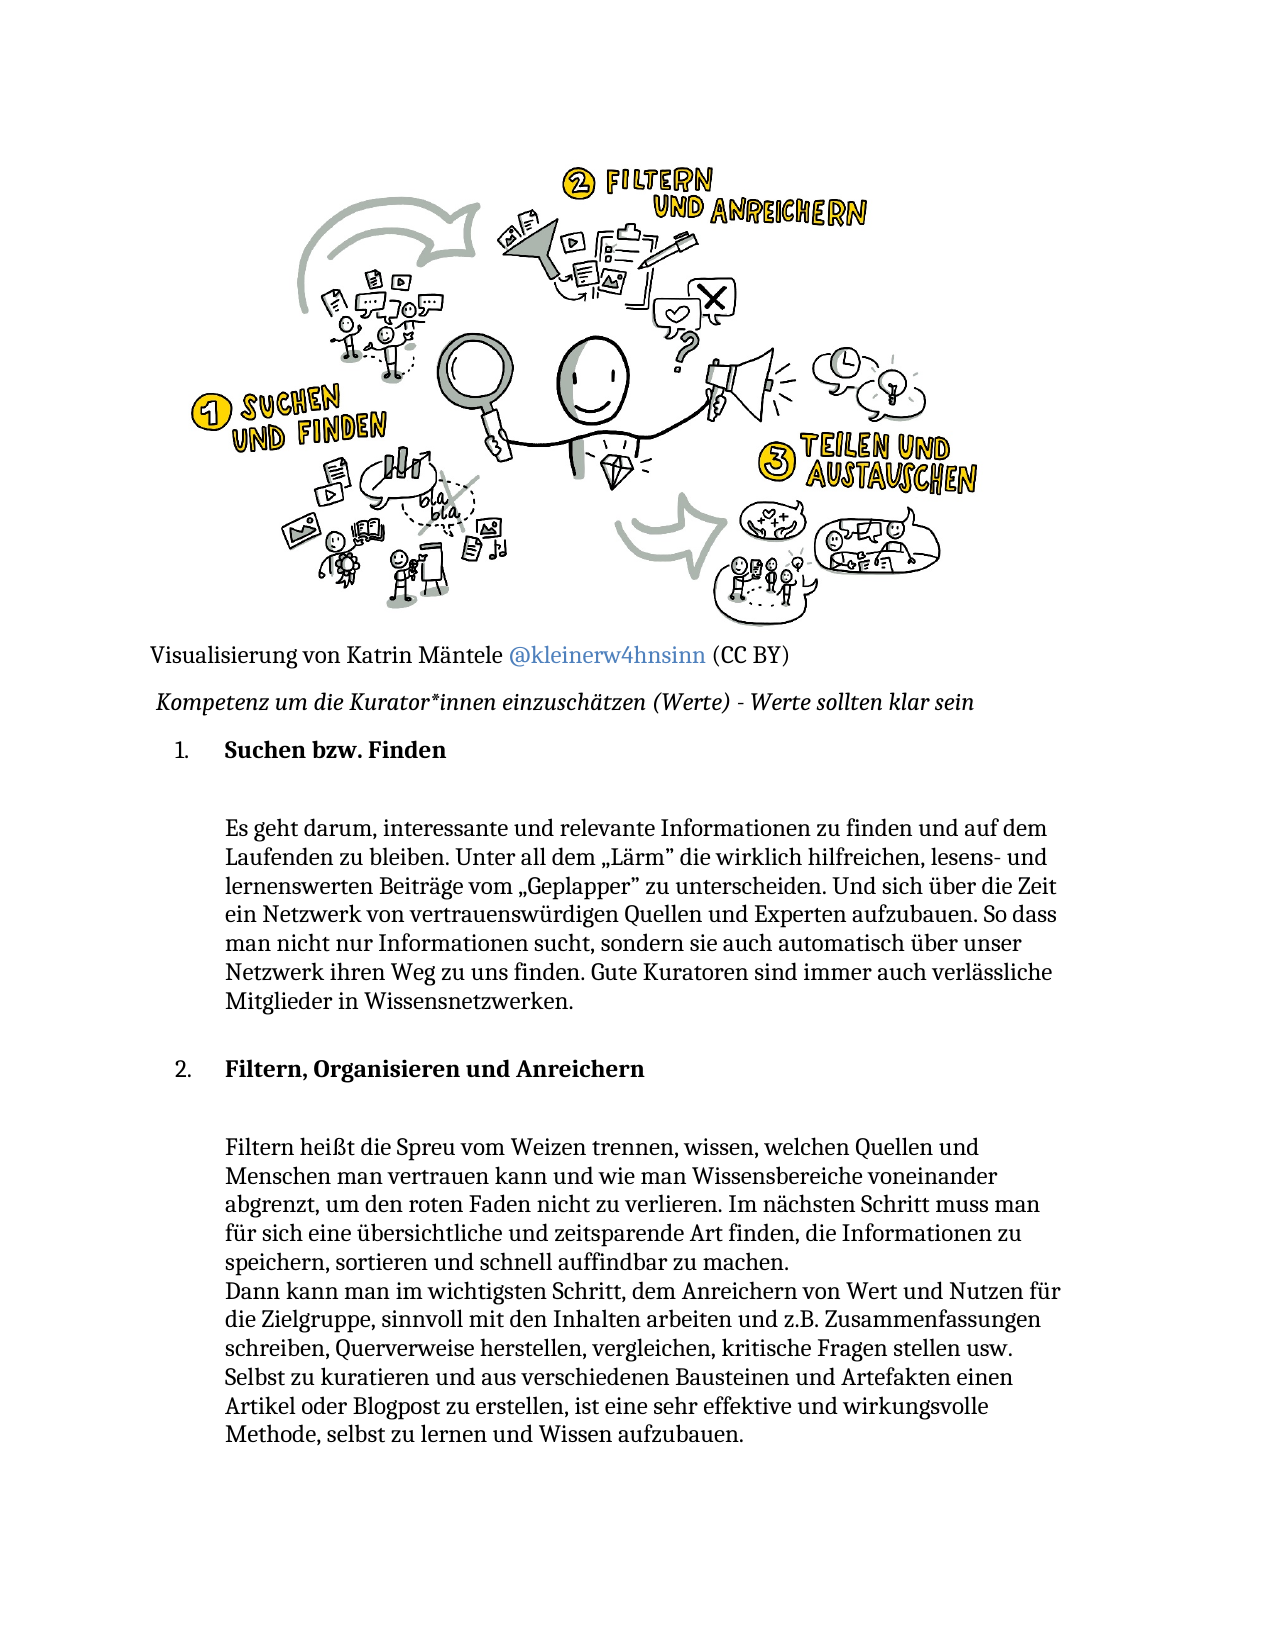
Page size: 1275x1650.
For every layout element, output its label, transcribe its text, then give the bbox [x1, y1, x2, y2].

list Suchen bzw. Finden [175, 736, 1125, 793]
list Filtern heißt die Spreu vom Weizen trennen, wissen, welchen Quellen und Menschen man vertrauen kann und wie man Wissensbereiche voneinander abgrenzt, um den roten Faden nicht zu verlieren. Im nächsten Schritt muss man für sich eine übersichtliche und zeitsparende Art finden, die Informationen zu speichern, sortieren und schnell auffindbar zu machen. Dann kann man im wichtigsten Schritt, dem Anreichern von Wert und Nutzen für die Zielgruppe, sinnvoll mit den Inhalten arbeiten und z.B. Zusammenfassungen schreiben, Querverweise herstellen, vergleichen, kritische Fragen stellen usw. Selbst zu kuratieren und aus verschiedenen Bausteinen und Artefakten einen Artikel oder Blogpost zu erstellen, ist eine sehr effektive und wirkungsvolle Methode, selbst zu lernen und Wissen aufzubauen. [175, 1133, 1075, 1478]
list Es geht darum, interessante und relevante Informationen zu finden und auf dem Laufenden zu bleiben. Unter all dem „Lärm” die wirklich hilfreichen, lesens- und lernenswerten Beiträge vom „Geplapper” zu unterscheiden. Und sich über die Zeit ein Netzwerk von vertrauenswürdigen Quellen und Experten aufzubauen. So dass man nicht nur Informationen sucht, sondern sie auch automatisch über unser Netzwerk ihren Weg zu uns finden. Gute Kuratoren sind immer auch verlässliche Mitglieder in Wissensnetzwerken. [175, 814, 1075, 1044]
text Kompetenz um die Kurator*innen einzuschätzen (Werte) - Werte sollten klar sein [150, 688, 1125, 717]
picture [168, 150, 1044, 641]
list Filtern, Organisieren und Anreichern [175, 1054, 1125, 1112]
